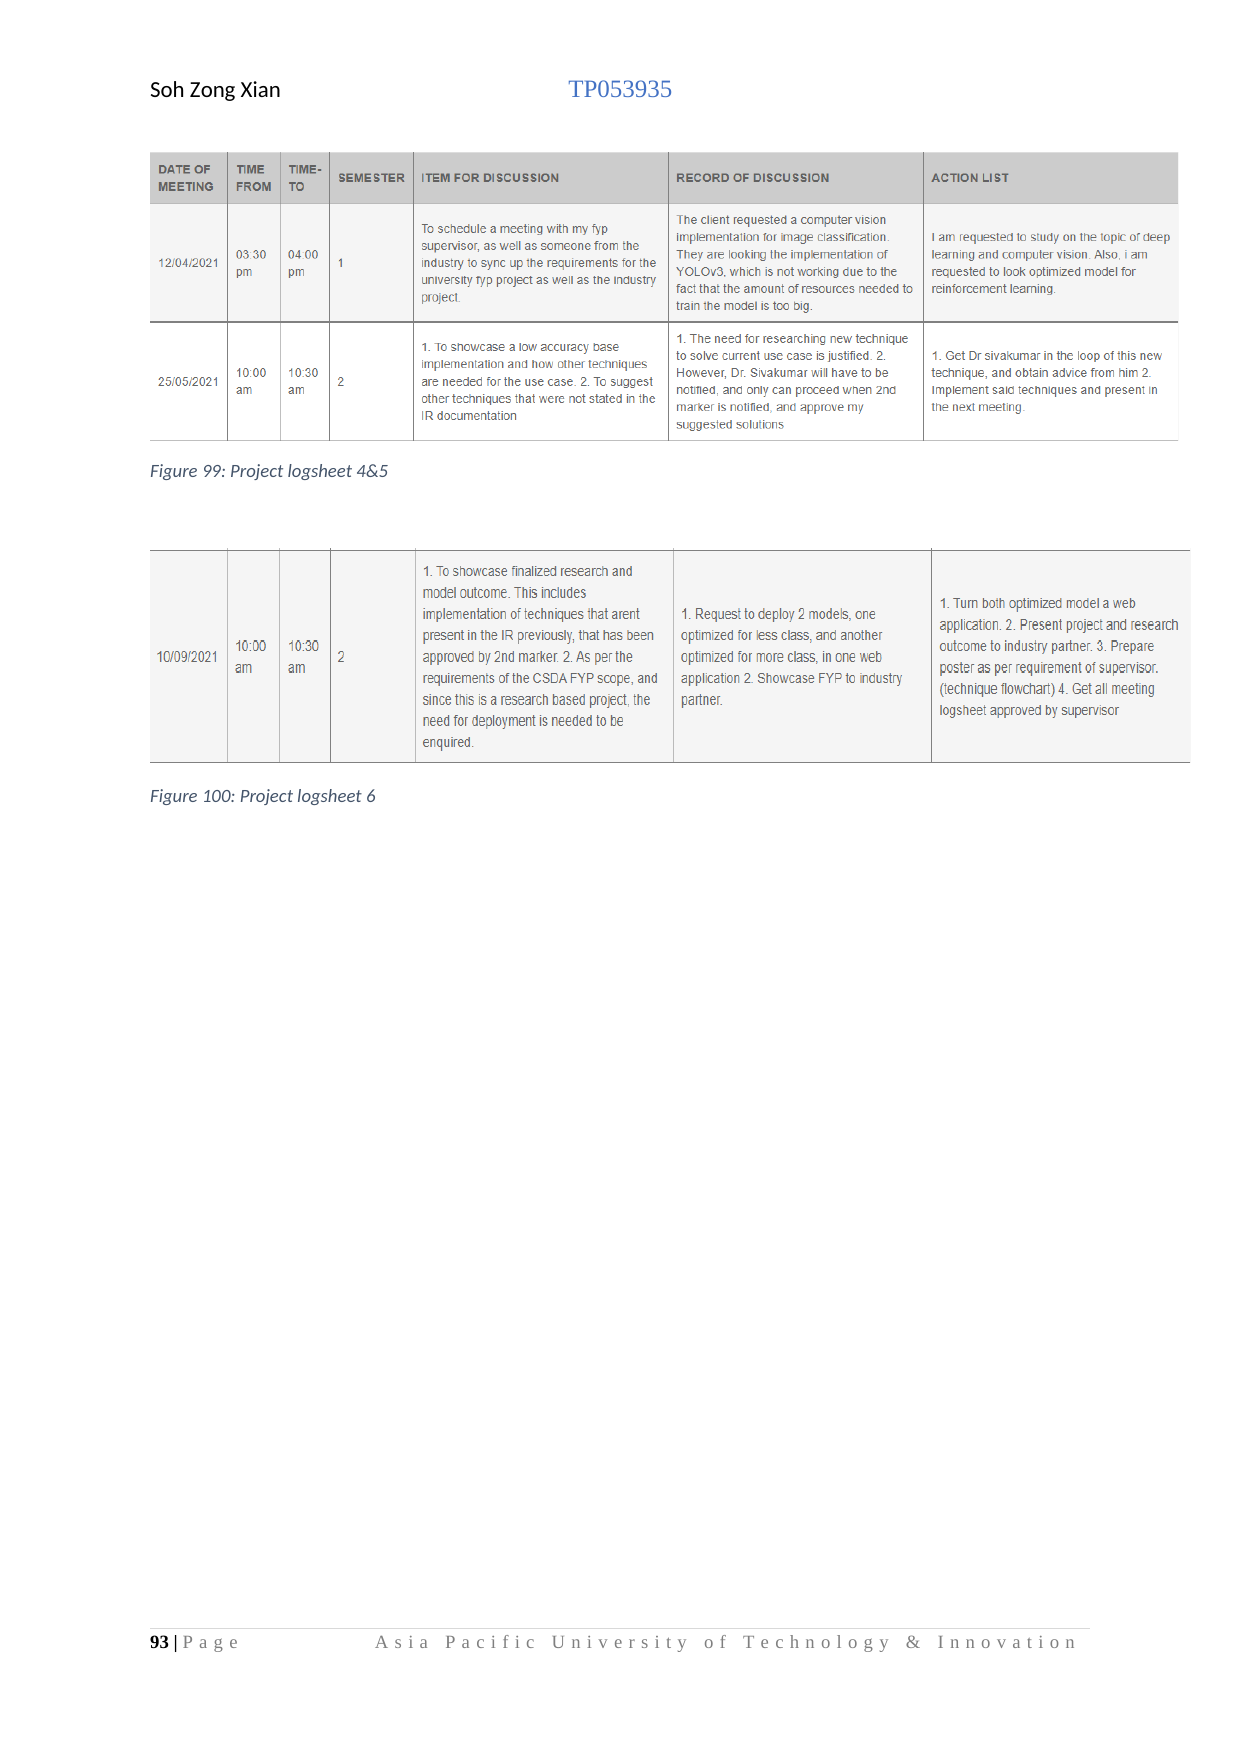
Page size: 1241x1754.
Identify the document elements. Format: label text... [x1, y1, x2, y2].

picture [150, 150, 1179, 441]
picture [150, 548, 1191, 766]
